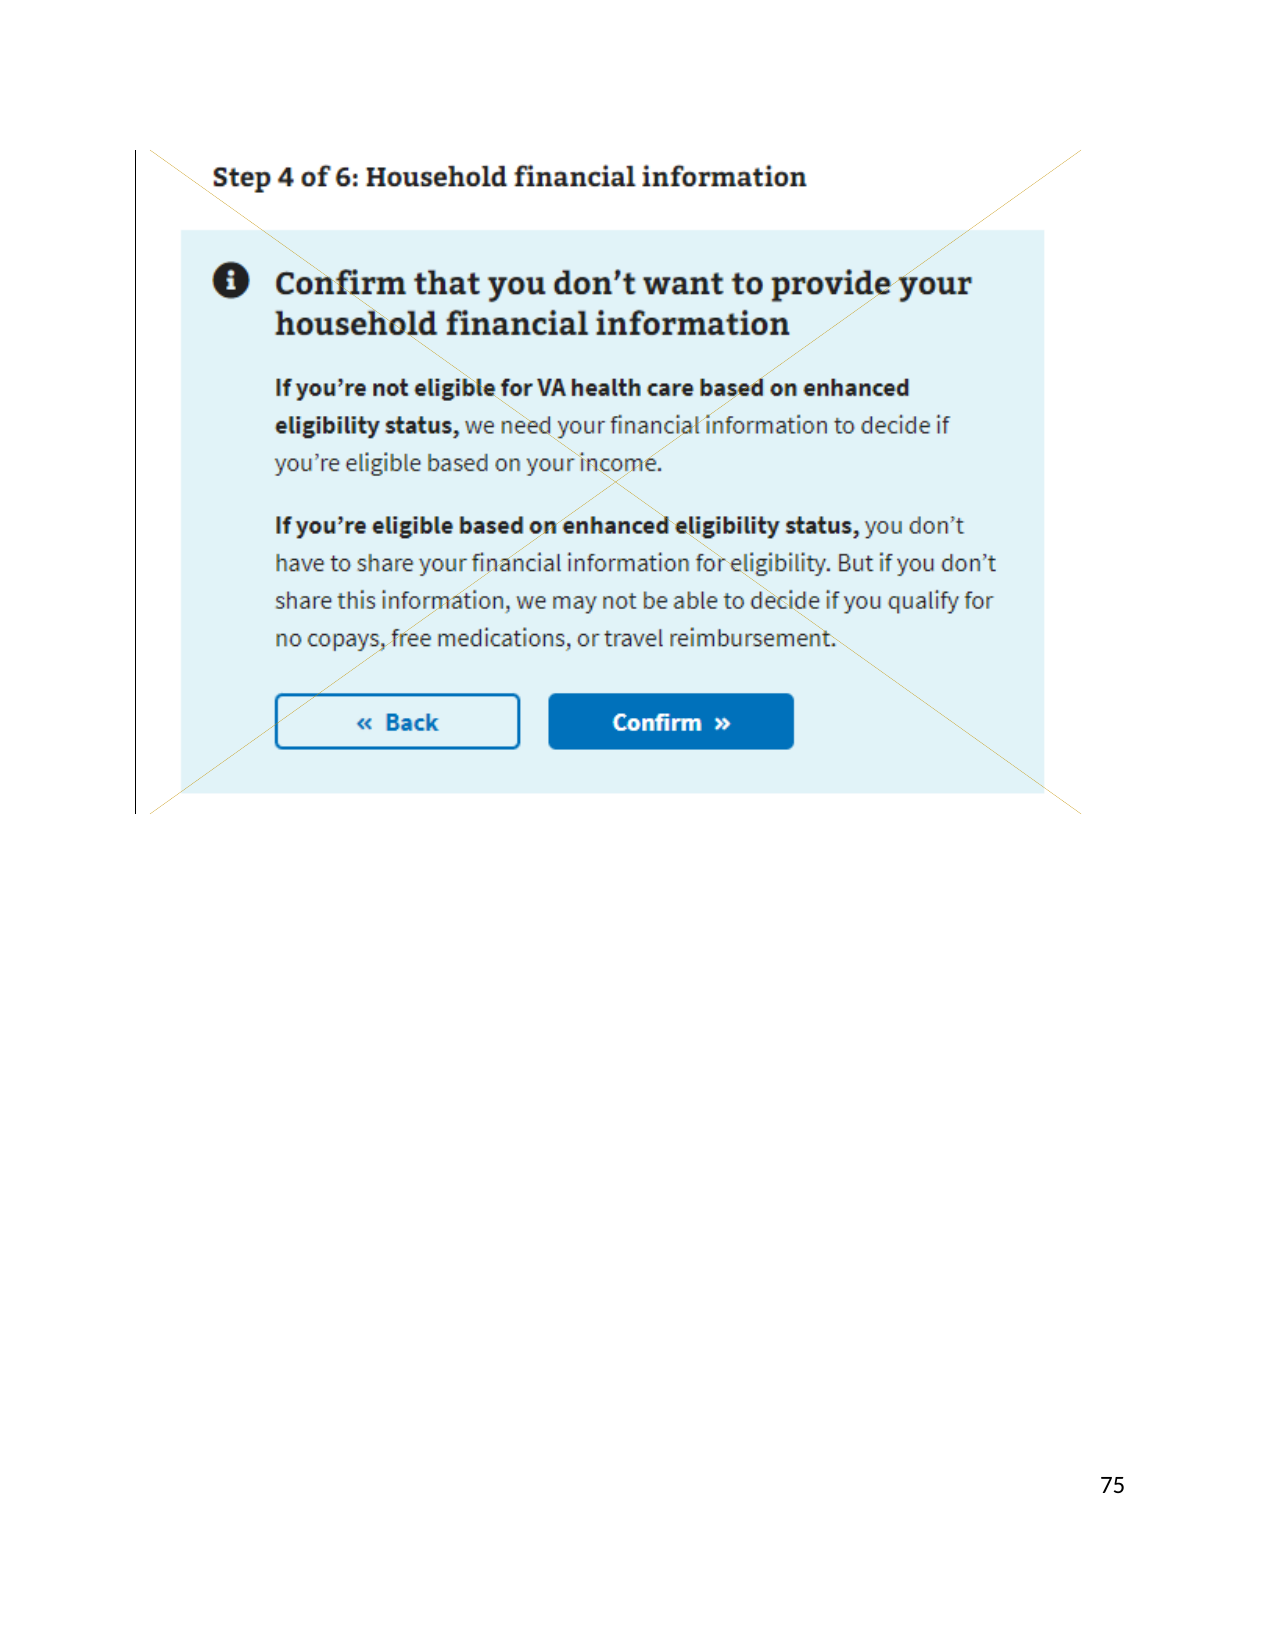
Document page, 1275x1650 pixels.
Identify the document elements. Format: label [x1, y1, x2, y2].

picture [152, 483, 1079, 814]
picture [150, 151, 614, 813]
picture [618, 151, 1082, 813]
picture [152, 150, 1079, 481]
